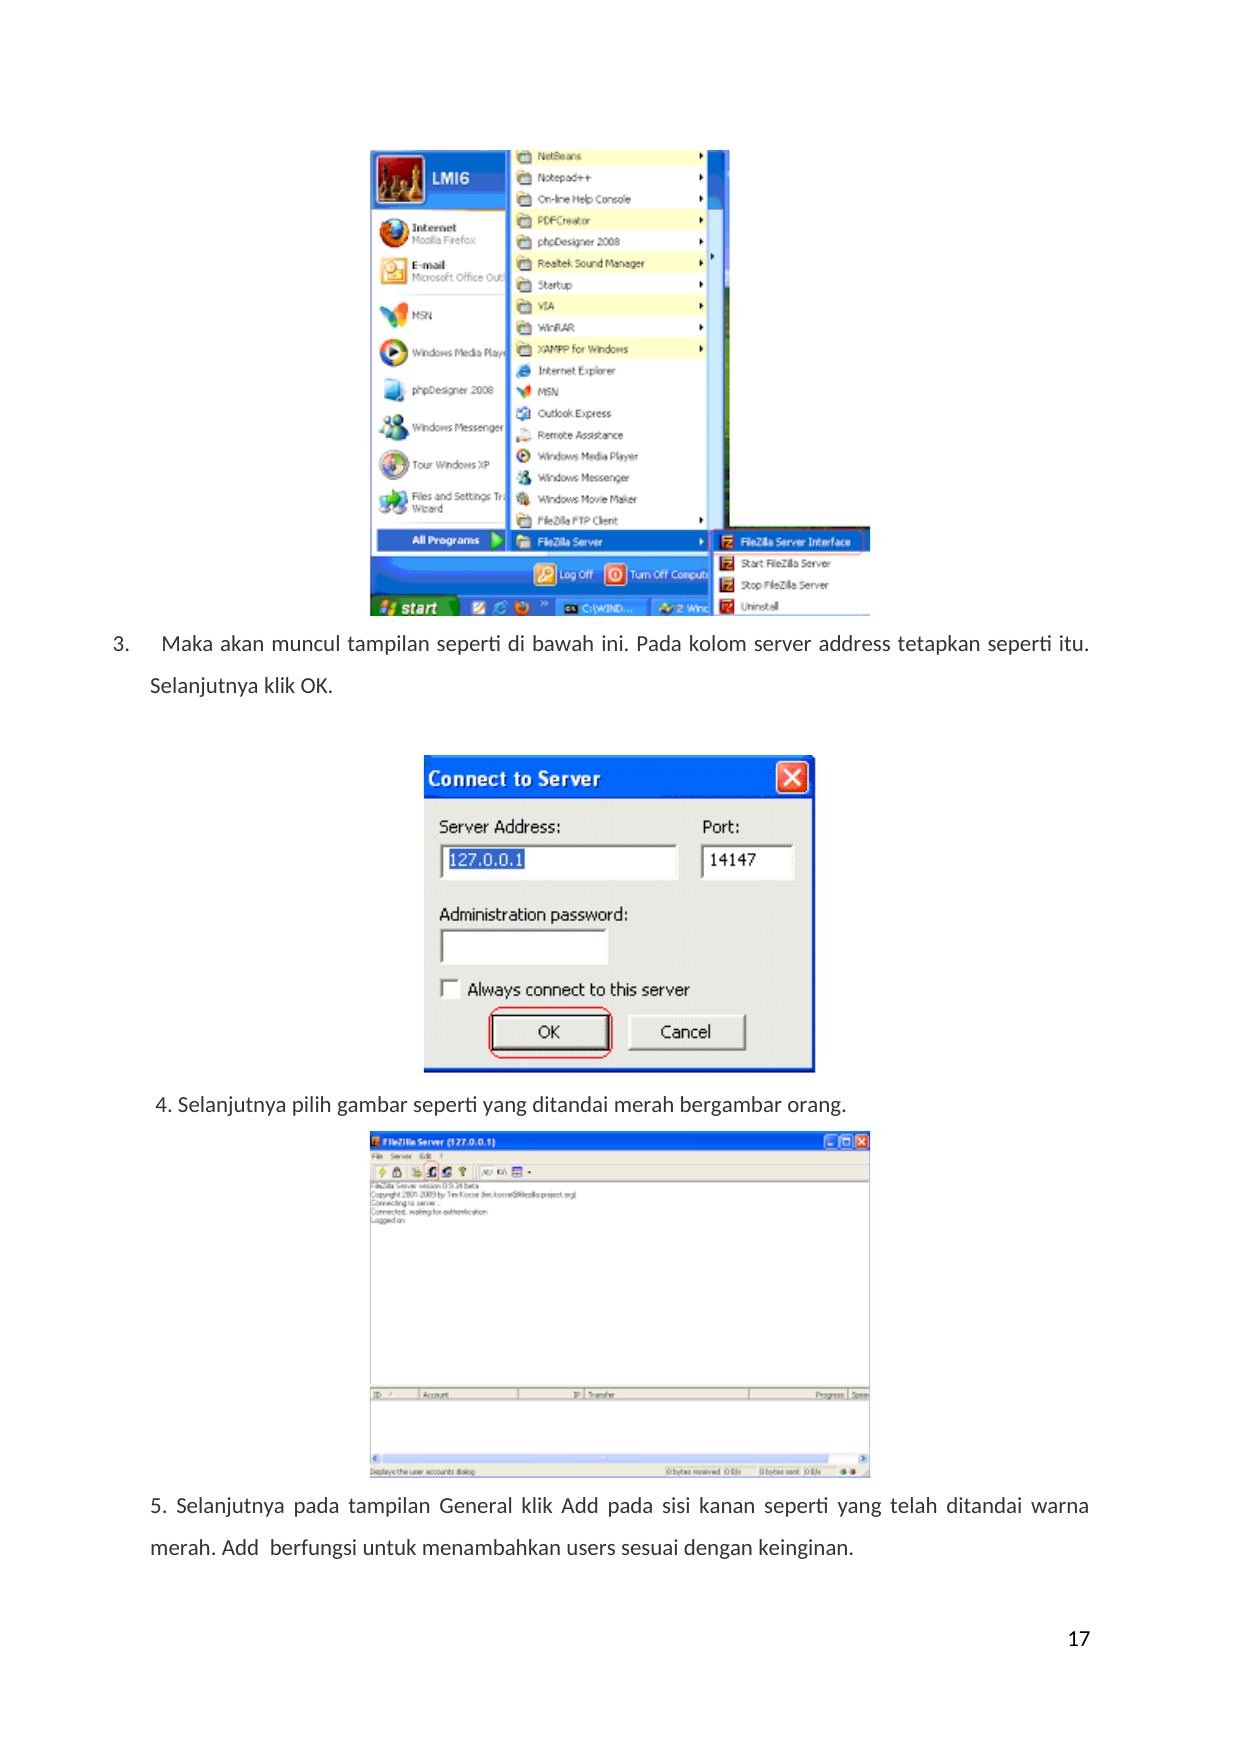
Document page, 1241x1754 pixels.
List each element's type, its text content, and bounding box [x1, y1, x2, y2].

picture [423, 755, 817, 1076]
picture [369, 150, 871, 616]
text 4. Selanjutnya pilih gambar seperti yang ditandai merah bergambar orang. [150, 1090, 1090, 1118]
picture [369, 1131, 871, 1478]
text 5. Selanjutnya pada tampilan General klik Add pada sisi kanan seperti yang telah ditandai warna merah. Add berfungsi untuk menambahkan users sesuai dengan keinginan. [150, 1519, 1090, 1561]
text 3. Maka akan muncul tampilan seperti di bawah ini. Pada kolom server address tetapkan seperti itu. Selanjutnya klik OK. [112, 629, 1090, 699]
